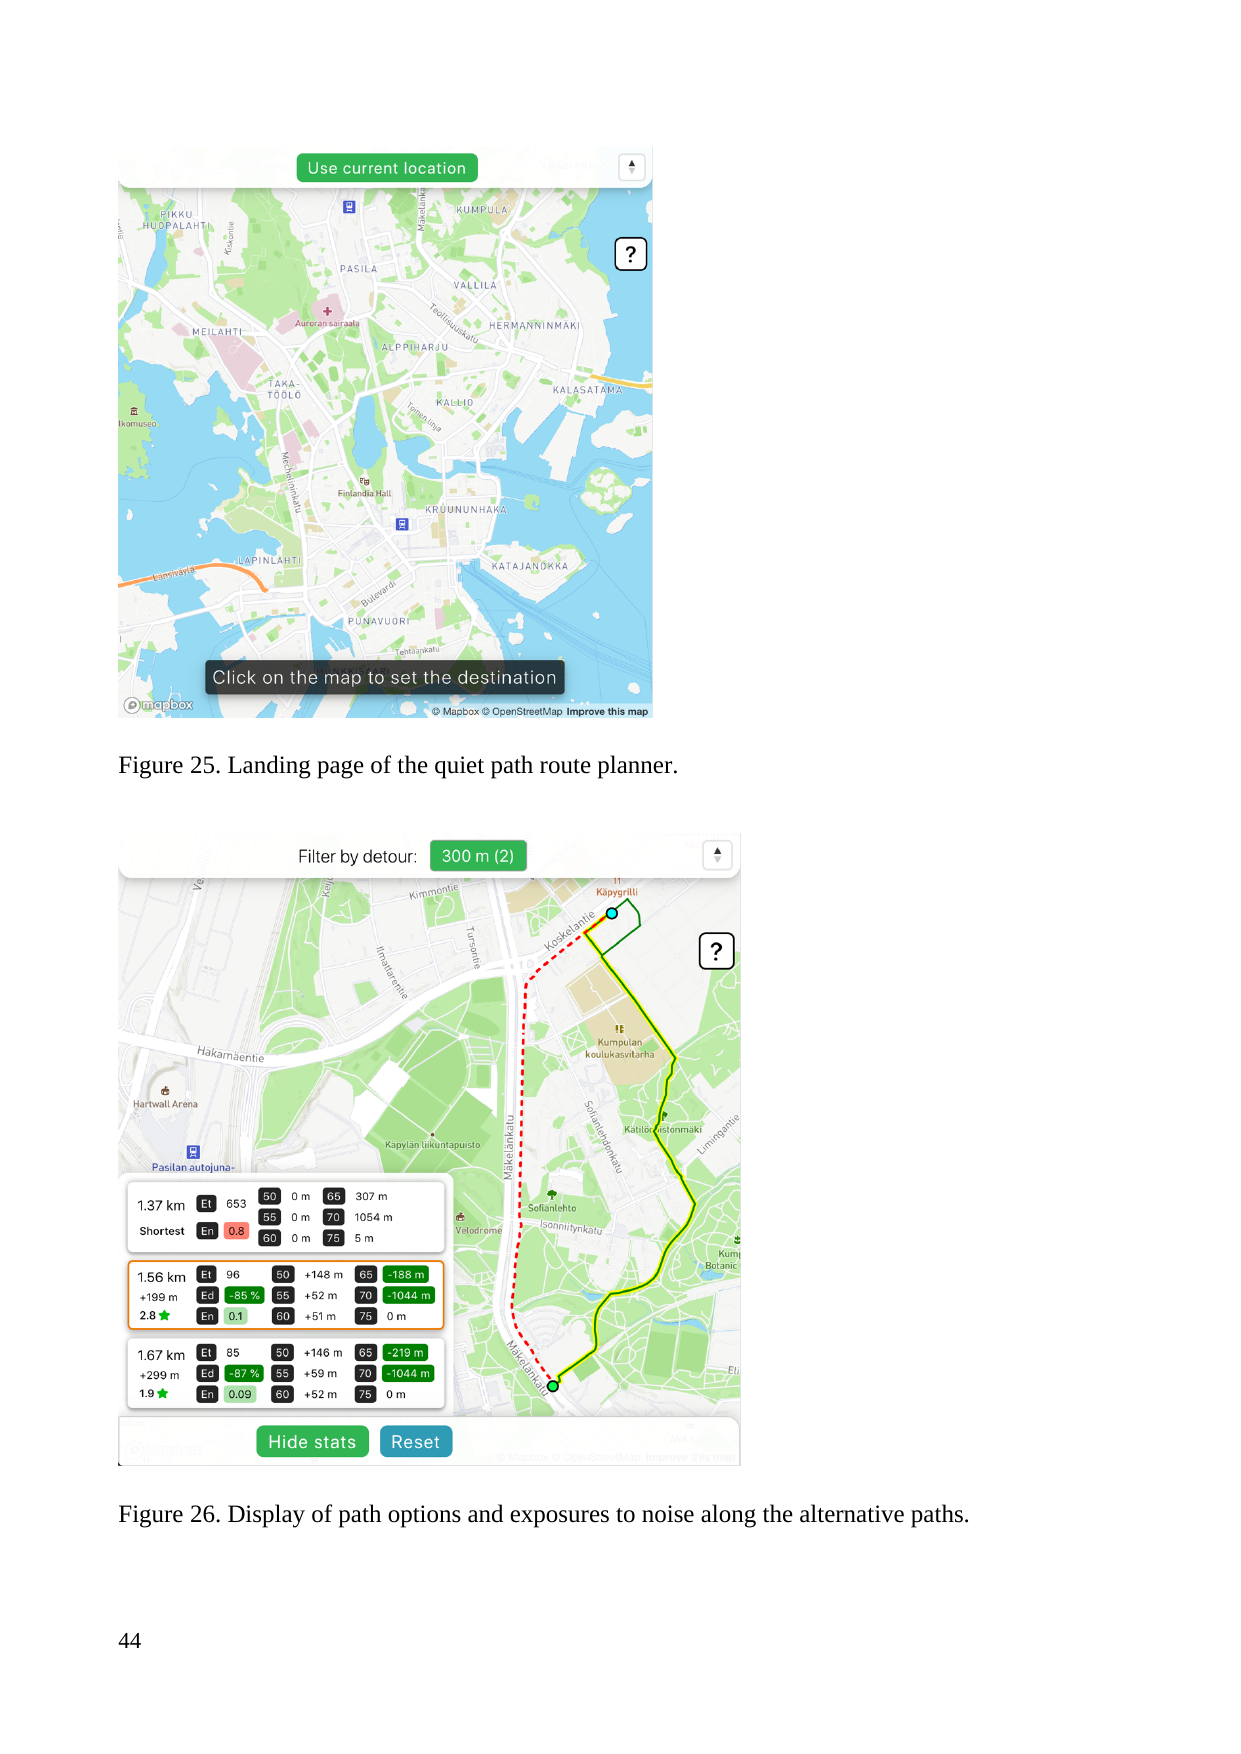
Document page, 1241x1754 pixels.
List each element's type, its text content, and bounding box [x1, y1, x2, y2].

text Figure 26. Display of path options and exposures to noise along the alternative paths. [118, 1499, 1122, 1528]
picture [118, 833, 741, 1466]
text Figure 25. Landing page of the quiet path route planner. [118, 750, 1122, 779]
picture [118, 147, 653, 718]
